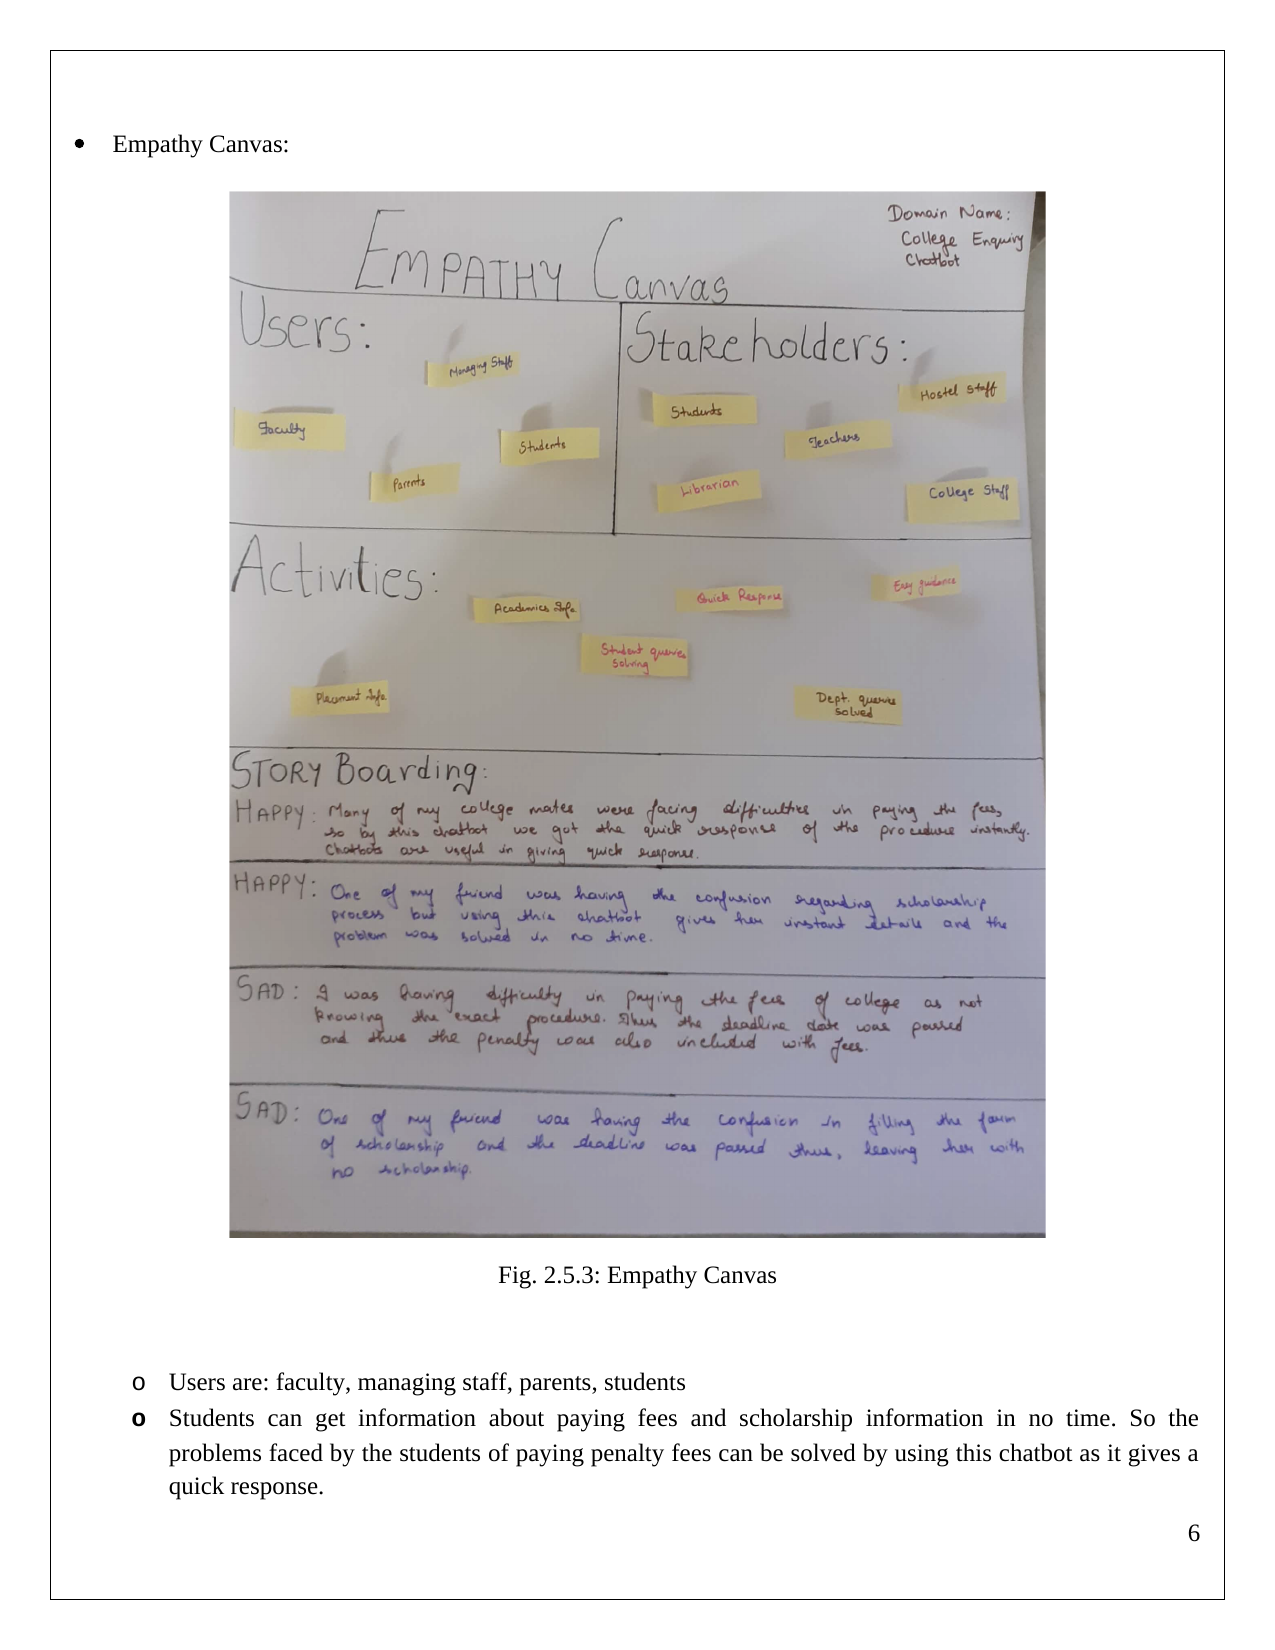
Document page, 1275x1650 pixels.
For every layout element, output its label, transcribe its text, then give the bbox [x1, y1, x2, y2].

list Users are: faculty, managing staff, parents, students [131, 1367, 1200, 1398]
list Empathy Canvas: [75, 129, 1200, 158]
list Students can get information about paying fees and scholarship information in no time. So the problems faced by the students of paying penalty fees can be solved by using this chatbot as it gives a quick response. [131, 1403, 1200, 1500]
text Fig. 2.5.3: Empathy Canvas [75, 1260, 1200, 1288]
